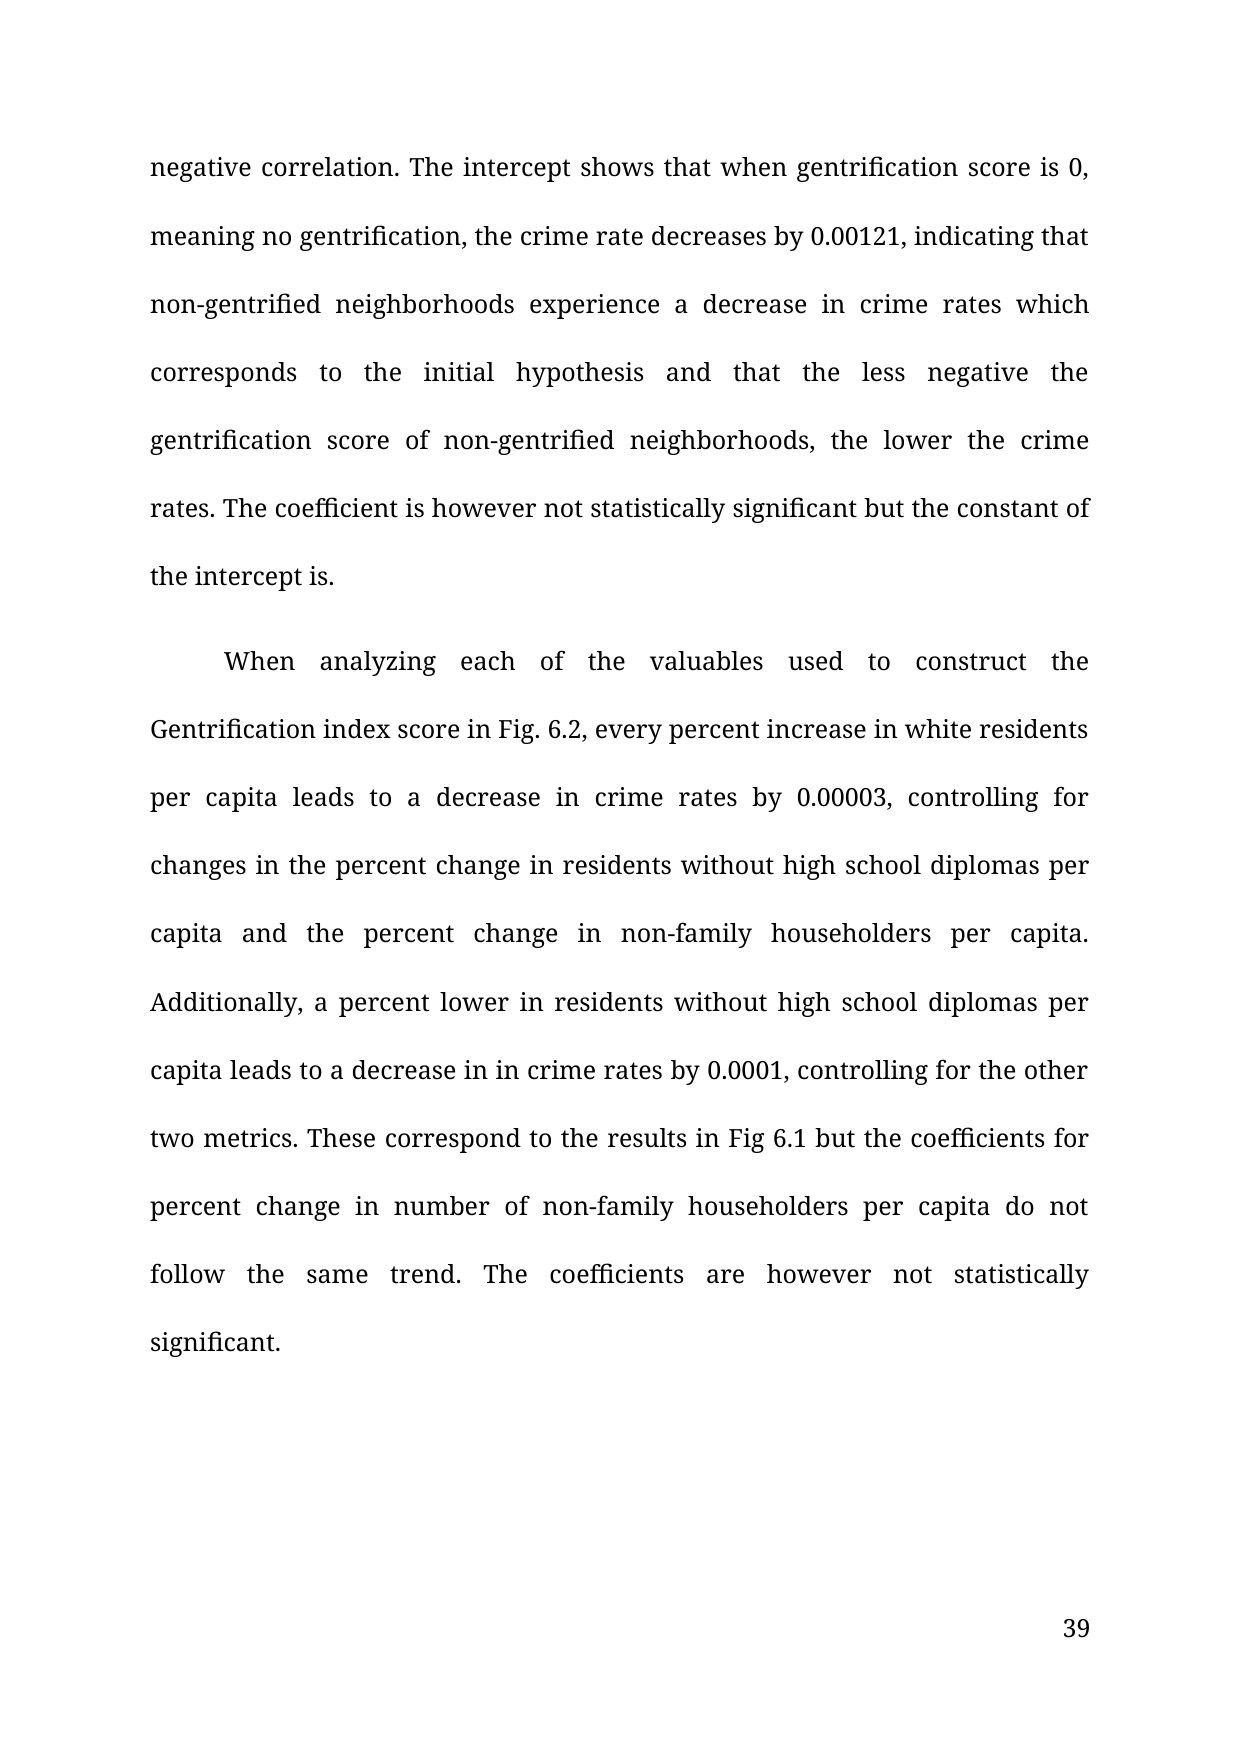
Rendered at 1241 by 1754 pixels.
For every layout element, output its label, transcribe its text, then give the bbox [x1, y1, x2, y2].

text When analyzing each of the valuables used to construct the Gentrification index score in Fig. 6.2, every percent increase in white residents per capita leads to a decrease in crime rates by 0.00003, controlling for changes in the percent change in residents without high school diplomas per capita and the percent change in non-family householders per capita. Additionally, a percent lower in residents without high school diplomas per capita leads to a decrease in in crime rates by 0.0001, controlling for the other two metrics. These correspond to the results in Fig 6.1 but the coefficients for percent change in number of non-family householders per capita do not follow the same trend. The coefficients are however not statistically significant. [150, 643, 1090, 1359]
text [150, 150, 1090, 593]
